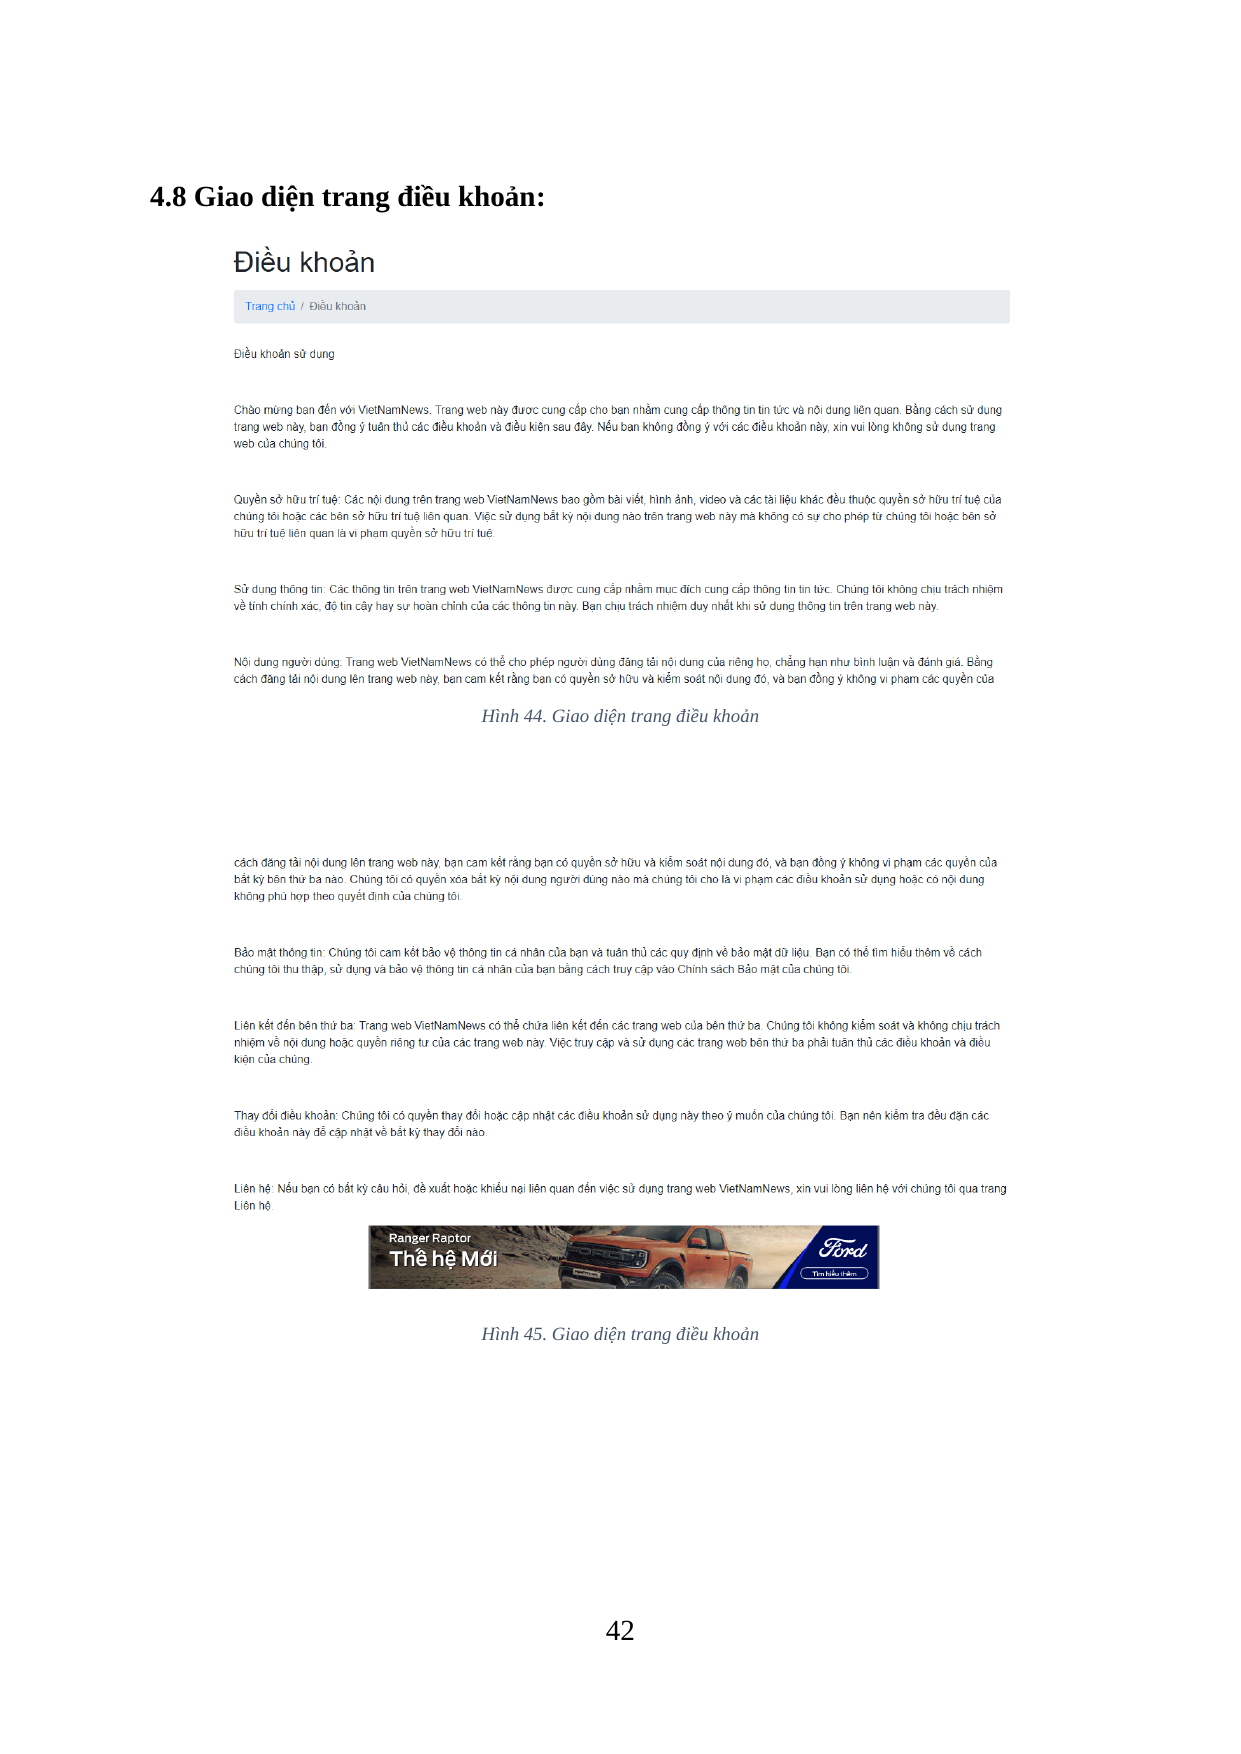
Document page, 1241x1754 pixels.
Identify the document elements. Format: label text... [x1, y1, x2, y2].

text 4.8 Giao diện trang điều khoản: [150, 179, 1090, 213]
picture [150, 237, 1091, 686]
picture [150, 852, 1091, 1304]
